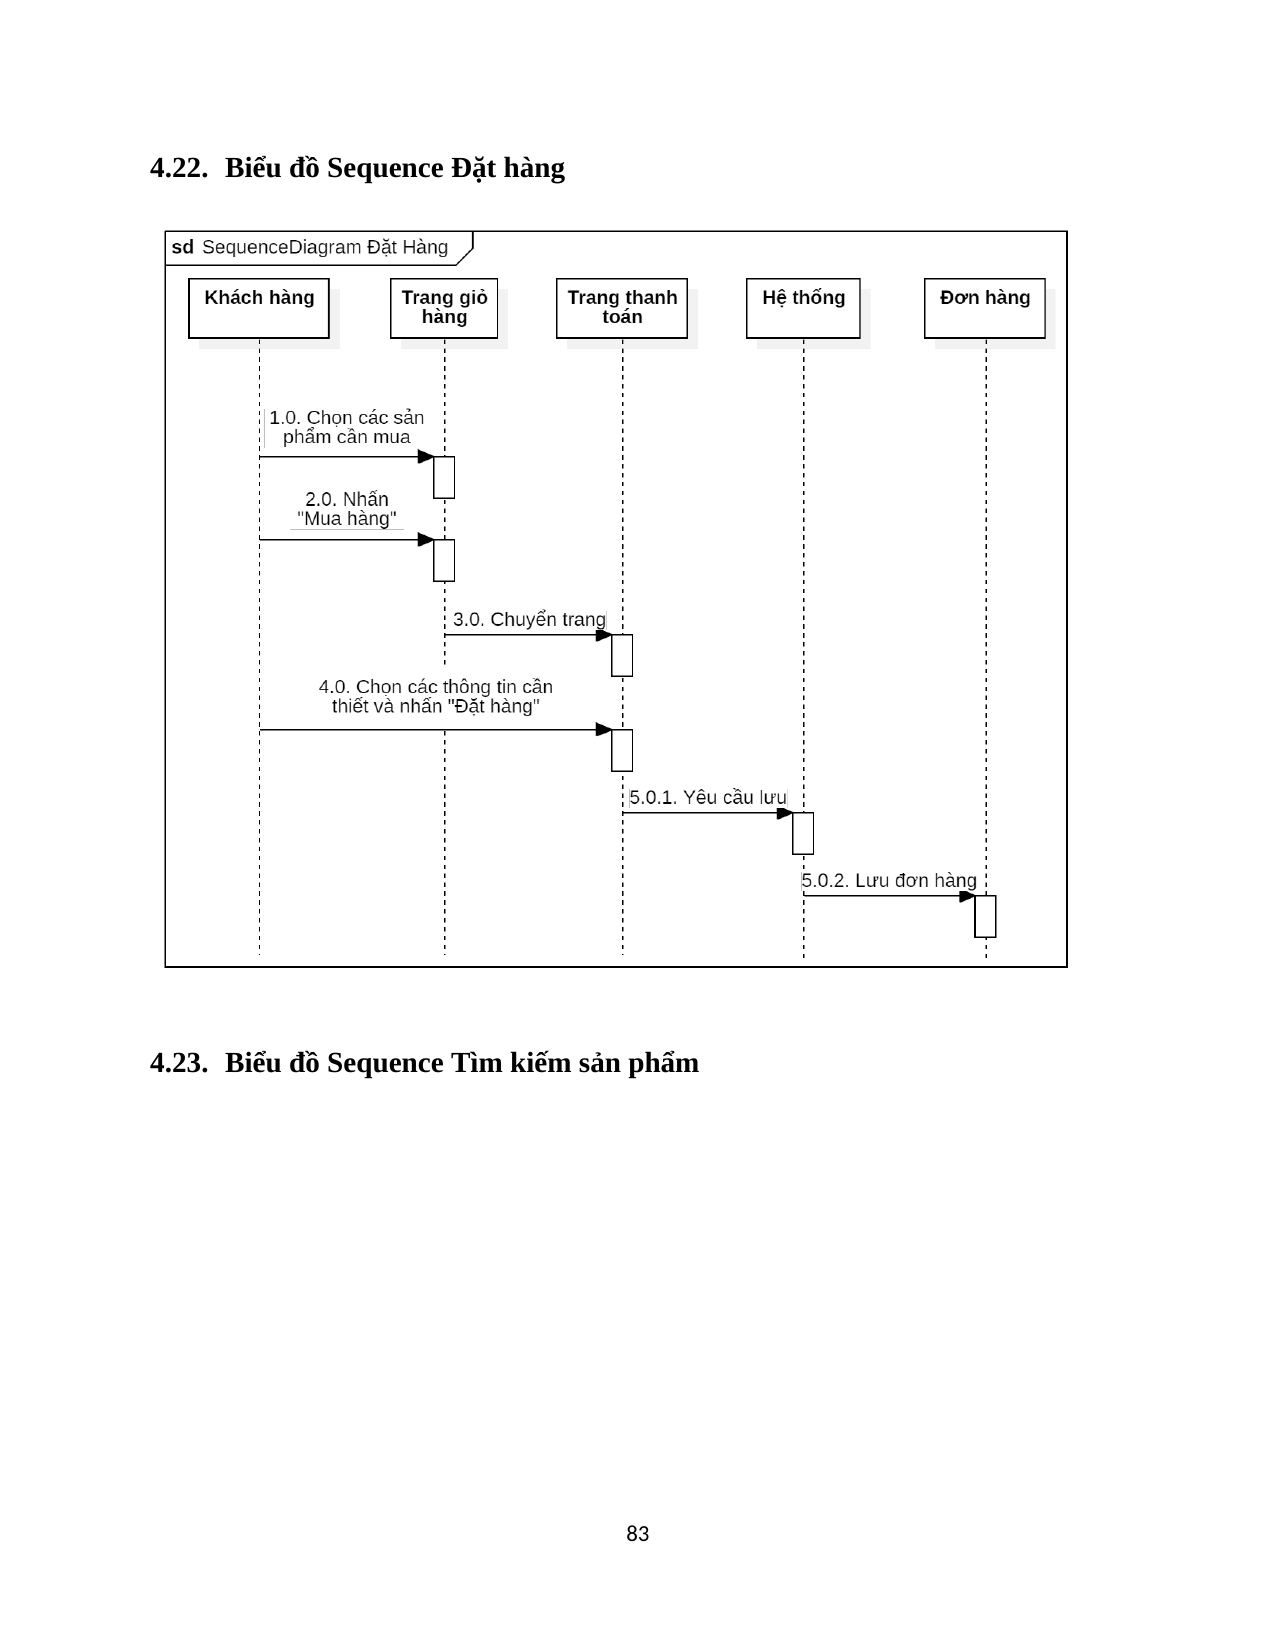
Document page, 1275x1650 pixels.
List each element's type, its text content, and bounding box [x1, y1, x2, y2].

picture [150, 217, 1125, 1026]
list Biểu đồ Sequence Đặt hàng [150, 150, 1125, 183]
list Biểu đồ Sequence Tìm kiếm sản phẩm [150, 1045, 1125, 1078]
